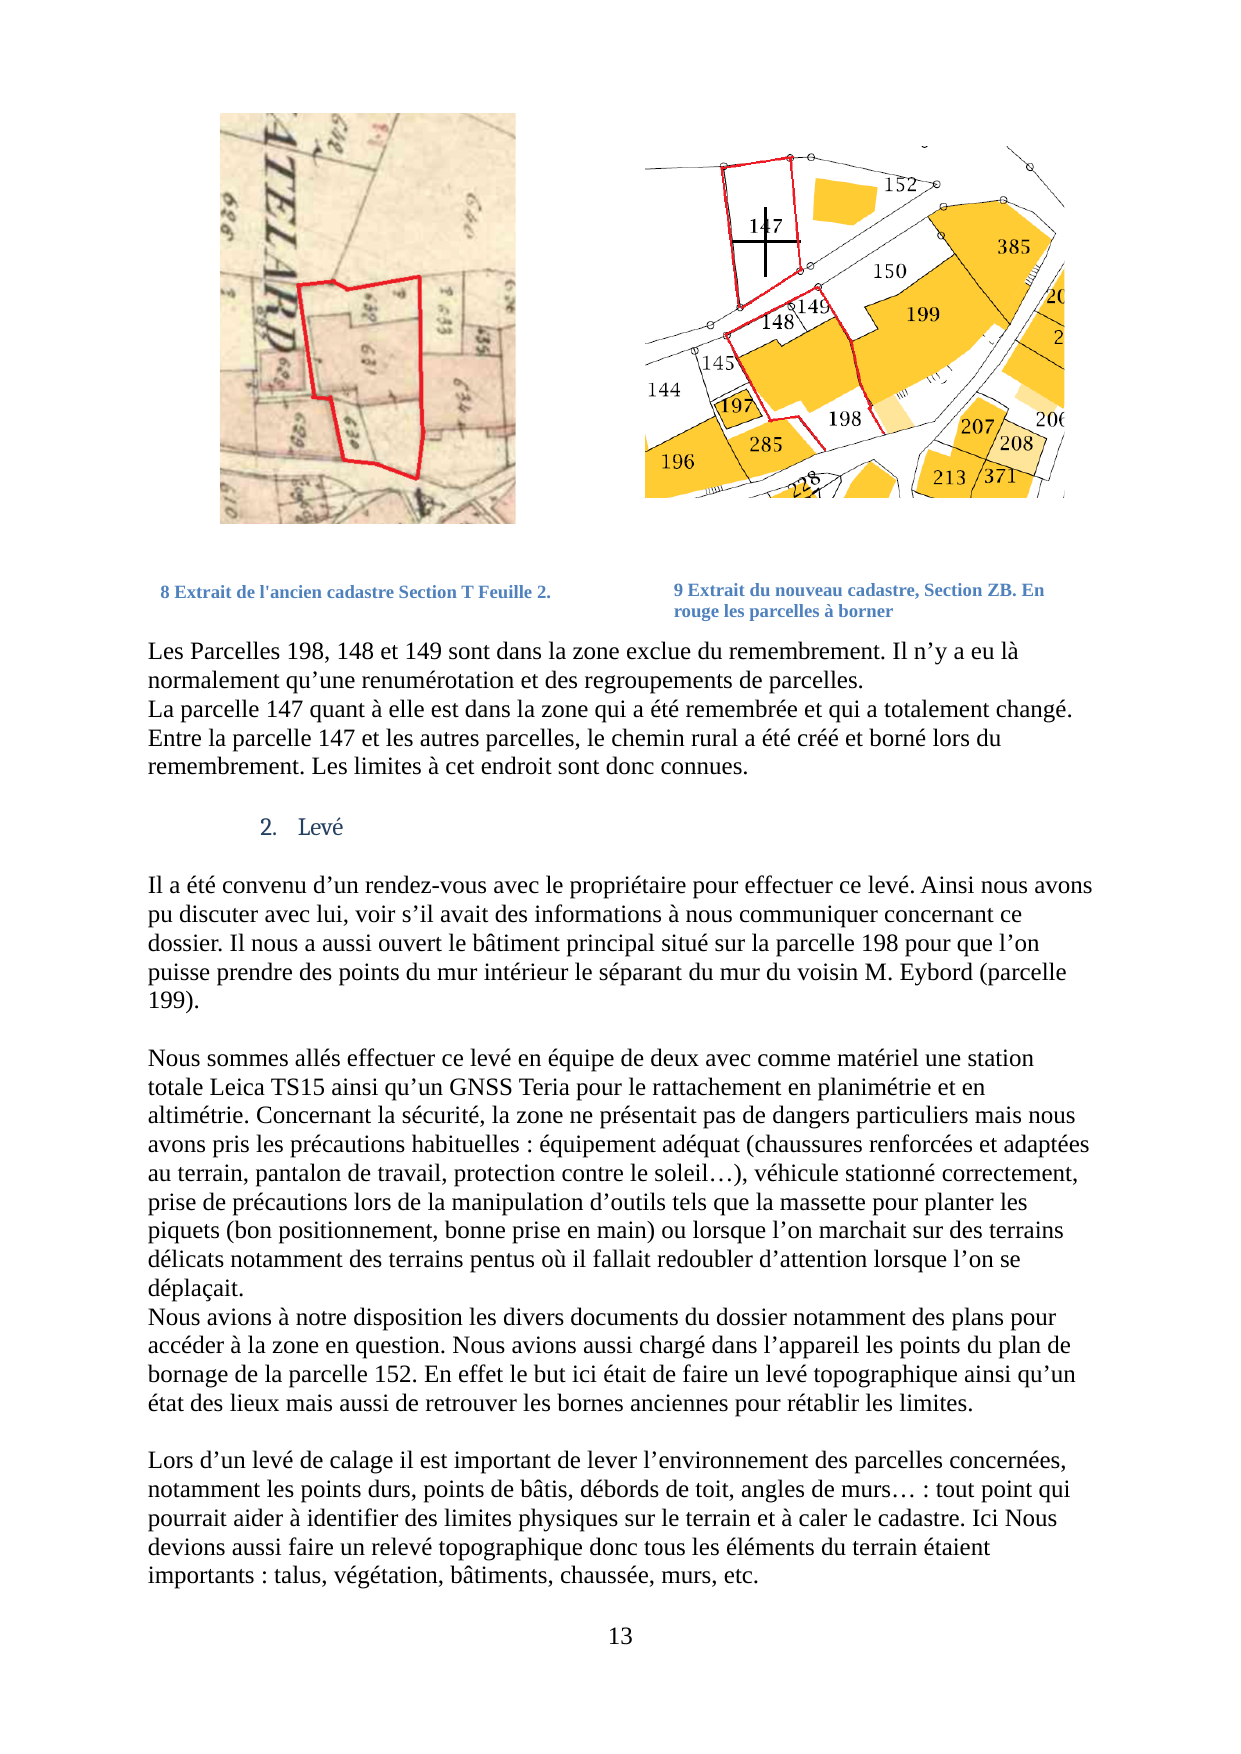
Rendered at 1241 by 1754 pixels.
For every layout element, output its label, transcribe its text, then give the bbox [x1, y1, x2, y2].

text Nous sommes allés effectuer ce levé en équipe de deux avec comme matériel une station totale Leica TS15 ainsi qu’un GNSS Teria pour le rattachement en planimétrie et en altimétrie. Concernant la sécurité, la zone ne présentait pas de dangers particuliers mais nous avons pris les précautions habituelles : équipement adéquat (chaussures renforcées et adaptées au terrain, pantalon de travail, protection contre le soleil…), véhicule stationné correctement, prise de précautions lors de la manipulation d’outils tels que la massette pour planter les piquets (bon positionnement, bonne prise en main) ou lorsque l’on marchait sur des terrains délicats notamment des terrains pentus où il fallait redoubler d’attention lorsque l’on se déplaçait. [148, 1043, 1093, 1302]
text Lors d’un levé de calage il est important de lever l’environnement des parcelles concernées, notamment les points durs, points de bâtis, débords de toit, angles de murs… : tout point qui pourrait aider à identifier des limites physiques sur le terrain et à caler le cadastre. Ici Nous devions aussi faire un relevé topographique donc tous les éléments du terrain étaient importants : talus, végétation, bâtiments, chaussée, murs, etc. [148, 1446, 1093, 1589]
text Il a été convenu d’un rendez-vous avec le propriétaire pour effectuer ce levé. Ainsi nous avons pu discuter avec lui, voir s’il avait des informations à nous communiquer concernant ce dossier. Il nous a aussi ouvert le bâtiment principal situé sur la parcelle 198 pour que l’on puisse prendre des points du mur intérieur le séparant du mur du voisin M. Eybord (parcelle 199). [148, 871, 1093, 1014]
text Entre la parcelle 147 et les autres parcelles, le chemin rural a été créé et borné lors du remembrement. Les limites à cet endroit sont donc connues. [148, 723, 1093, 780]
text La parcelle 147 quant à elle est dans la zone qui a été remembrée et qui a totalement changé. [148, 694, 1093, 723]
picture [220, 113, 516, 524]
subtitle Levé [260, 813, 1093, 842]
text Nous avions à notre disposition les divers documents du dossier notamment des plans pour accéder à la zone en question. Nous avions aussi chargé dans l’appareil les points du plan de bornage de la parcelle 152. En effet le but ici était de faire un levé topographique ainsi qu’un état des lieux mais aussi de retrouver les bornes anciennes pour rétablir les limites. [148, 1302, 1093, 1417]
picture [645, 146, 1065, 498]
text Les Parcelles 198, 148 et 149 sont dans la zone exclue du remembrement. Il n’y a eu là normalement qu’une renumérotation et des regroupements de parcelles. [148, 636, 1093, 694]
